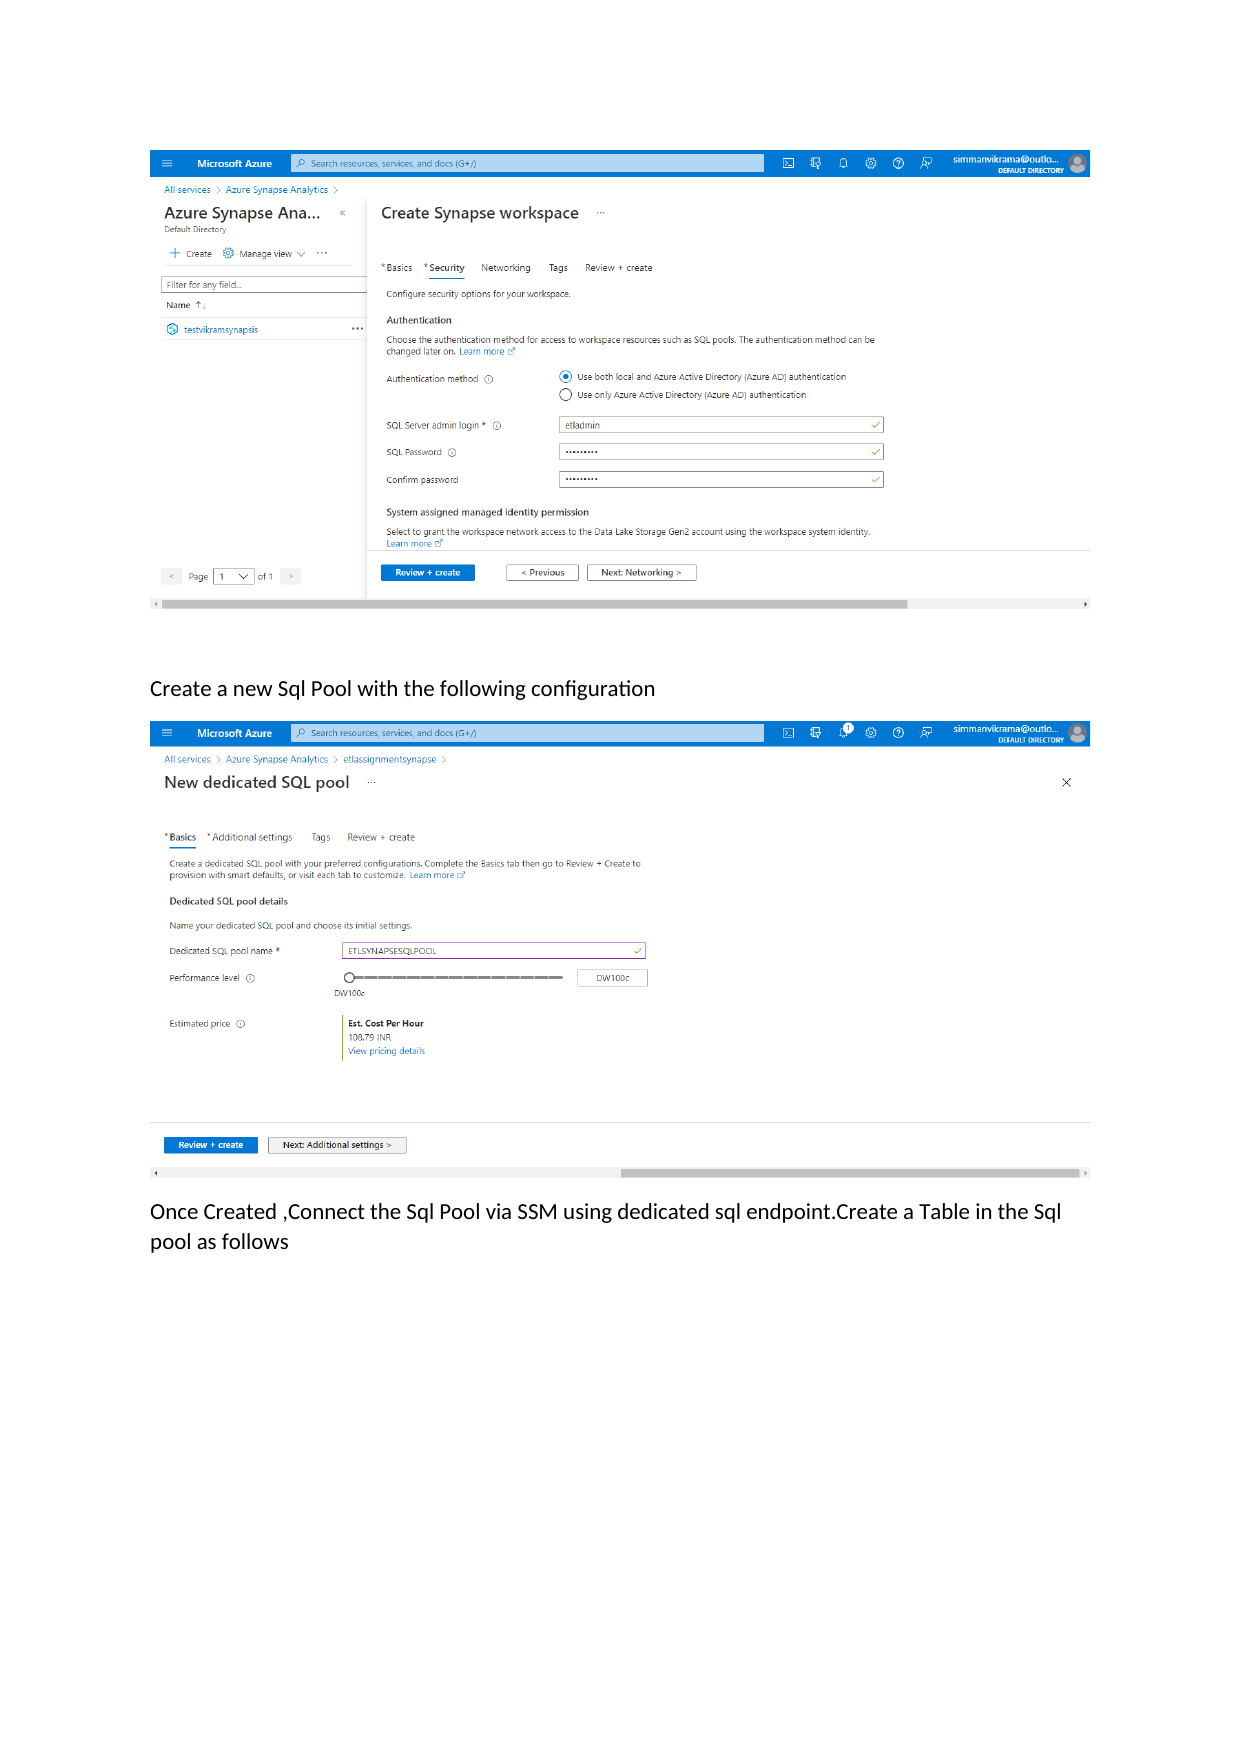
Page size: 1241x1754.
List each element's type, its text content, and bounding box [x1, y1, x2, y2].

picture [150, 150, 1091, 609]
picture [150, 721, 1091, 1178]
text Create a new Sql Pool with the following configuration [150, 674, 1090, 702]
text Once Created ,Connect the Sql Pool via SSM using dedicated sql endpoint.Create a Table in the Sql pool as follows [150, 1197, 1090, 1255]
